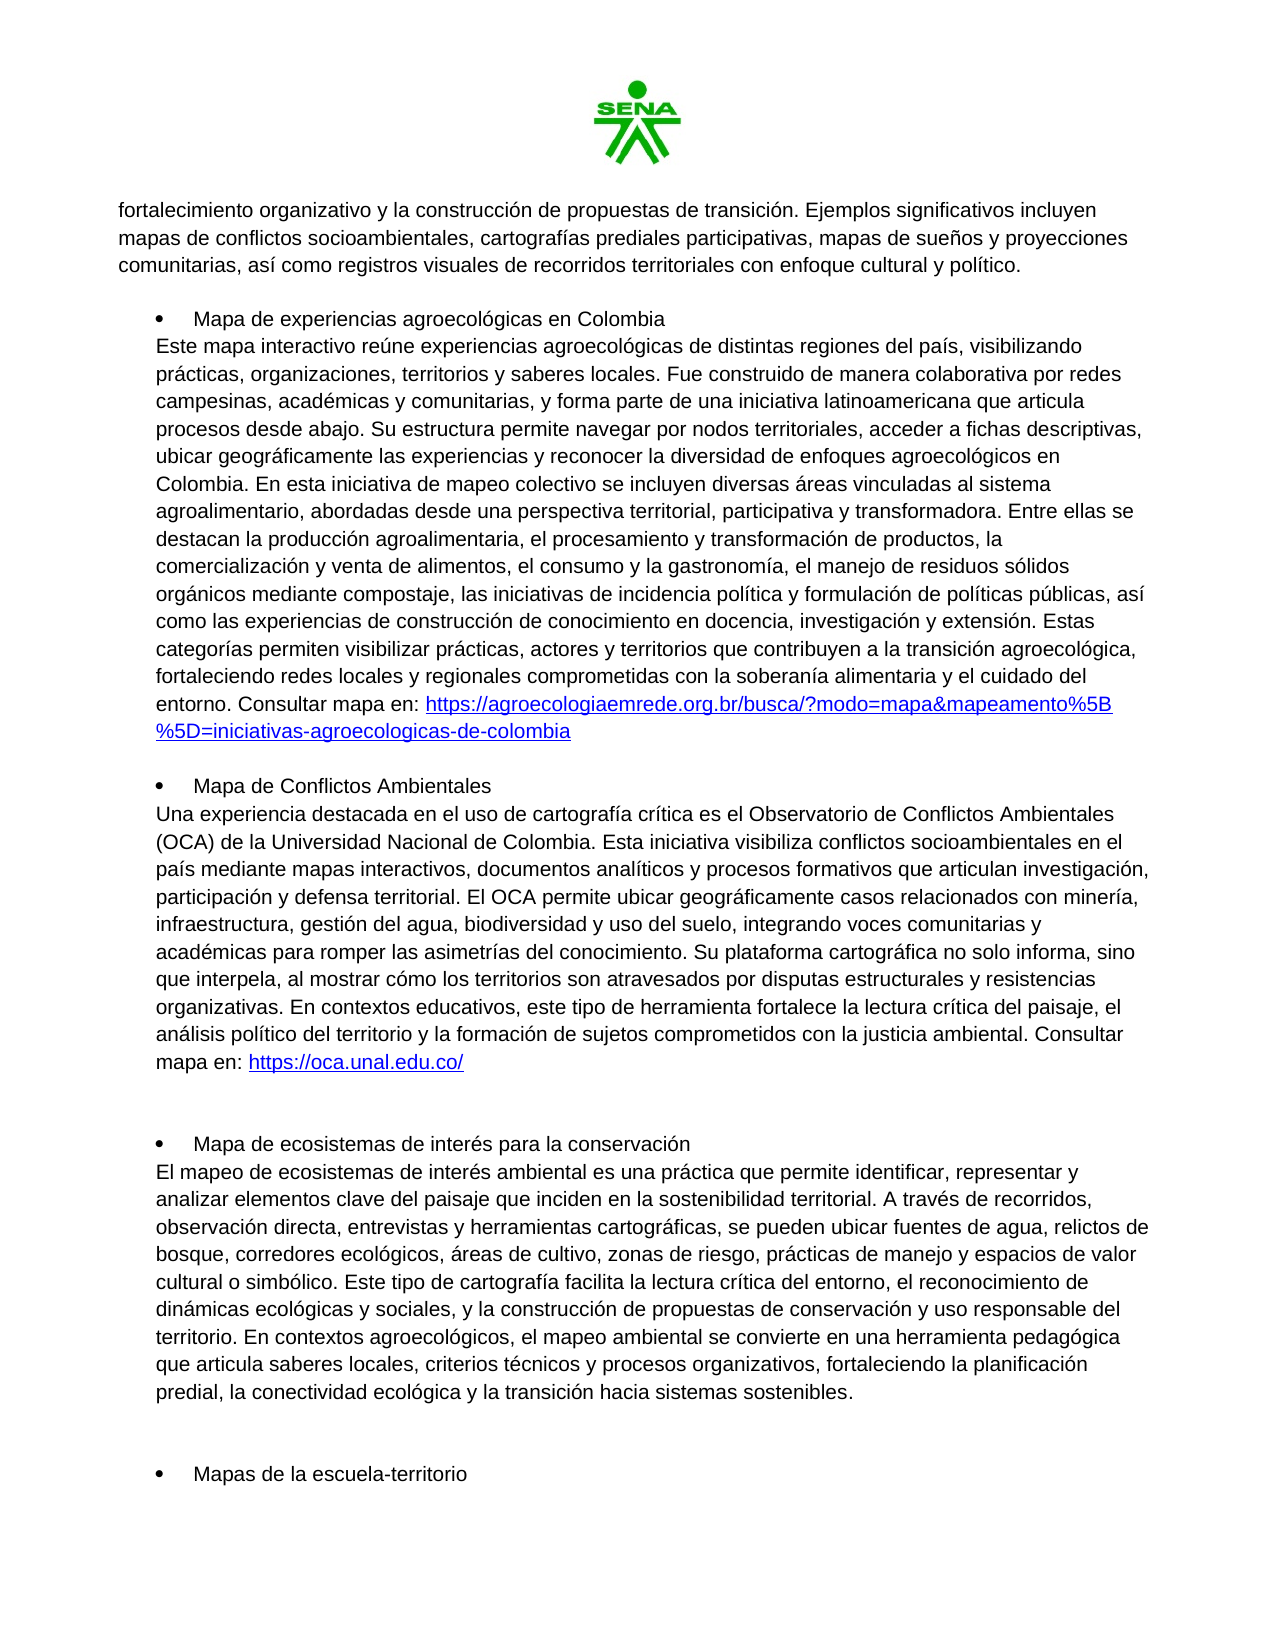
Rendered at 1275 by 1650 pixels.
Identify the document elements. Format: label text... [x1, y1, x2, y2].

list Mapa de experiencias agroecológicas en Colombia [156, 307, 1157, 331]
list Mapa de ecosistemas de interés para la conservación [156, 1132, 1157, 1156]
list Mapas de la escuela-territorio [156, 1462, 1157, 1486]
text Este mapa interactivo reúne experiencias agroecológicas de distintas regiones del país, visibilizando prácticas, organizaciones, territorios y saberes locales. Fue construido de manera colaborativa por redes campesinas, académicas y comunitarias, y forma parte de una iniciativa latinoamericana que articula procesos desde abajo. Su estructura permite navegar por nodos territoriales, acceder a fichas descriptivas, ubicar geográficamente las experiencias y reconocer la diversidad de enfoques agroecológicos en Colombia. En esta iniciativa de mapeo colectivo se incluyen diversas áreas vinculadas al sistema agroalimentario, abordadas desde una perspectiva territorial, participativa y transformadora. Entre ellas se destacan la producción agroalimentaria, el procesamiento y transformación de productos, la comercialización y venta de alimentos, el consumo y la gastronomía, el manejo de residuos sólidos orgánicos mediante compostaje, las iniciativas de incidencia política y formulación de políticas públicas, así como las experiencias de construcción de conocimiento en docencia, investigación y extensión. Estas categorías permiten visibilizar prácticas, actores y territorios que contribuyen a la transición agroecológica, fortaleciendo redes locales y regionales comprometidas con la soberanía alimentaria y el cuidado del entorno. Consultar mapa en: https://agroecologiaemrede.org.br/busca/?modo=mapa&mapeamento%5B%5D=iniciativas-agroecologicas-de-colombia [156, 334, 1157, 743]
text Una experiencia destacada en el uso de cartografía crítica es el Observatorio de Conflictos Ambientales (OCA) de la Universidad Nacional de Colombia. Esta iniciativa visibiliza conflictos socioambientales en el país mediante mapas interactivos, documentos analíticos y procesos formativos que articulan investigación, participación y defensa territorial. El OCA permite ubicar geográficamente casos relacionados con minería, infraestructura, gestión del agua, biodiversidad y uso del suelo, integrando voces comunitarias y académicas para romper las asimetrías del conocimiento. Su plataforma cartográfica no solo informa, sino que interpela, al mostrar cómo los territorios son atravesados por disputas estructurales y resistencias organizativas. En contextos educativos, este tipo de herramienta fortalece la lectura crítica del paisaje, el análisis político del territorio y la formación de sujetos comprometidos con la justicia ambiental. Consultar mapa en: https://oca.unal.edu.co/ [156, 802, 1157, 1073]
picture [588, 75, 687, 172]
text El mapeo de ecosistemas de interés ambiental es una práctica que permite identificar, representar y analizar elementos clave del paisaje que inciden en la sostenibilidad territorial. A través de recorridos, observación directa, entrevistas y herramientas cartográficas, se pueden ubicar fuentes de agua, relictos de bosque, corredores ecológicos, áreas de cultivo, zonas de riesgo, prácticas de manejo y espacios de valor cultural o simbólico. Este tipo de cartografía facilita la lectura crítica del entorno, el reconocimiento de dinámicas ecológicas y sociales, y la construcción de propuestas de conservación y uso responsable del territorio. En contextos agroecológicos, el mapeo ambiental se convierte en una herramienta pedagógica que articula saberes locales, criterios técnicos y procesos organizativos, fortaleciendo la planificación predial, la conectividad ecológica y la transición hacia sistemas sostenibles. [156, 1159, 1157, 1403]
list Mapa de Conflictos Ambientales [156, 774, 1157, 798]
